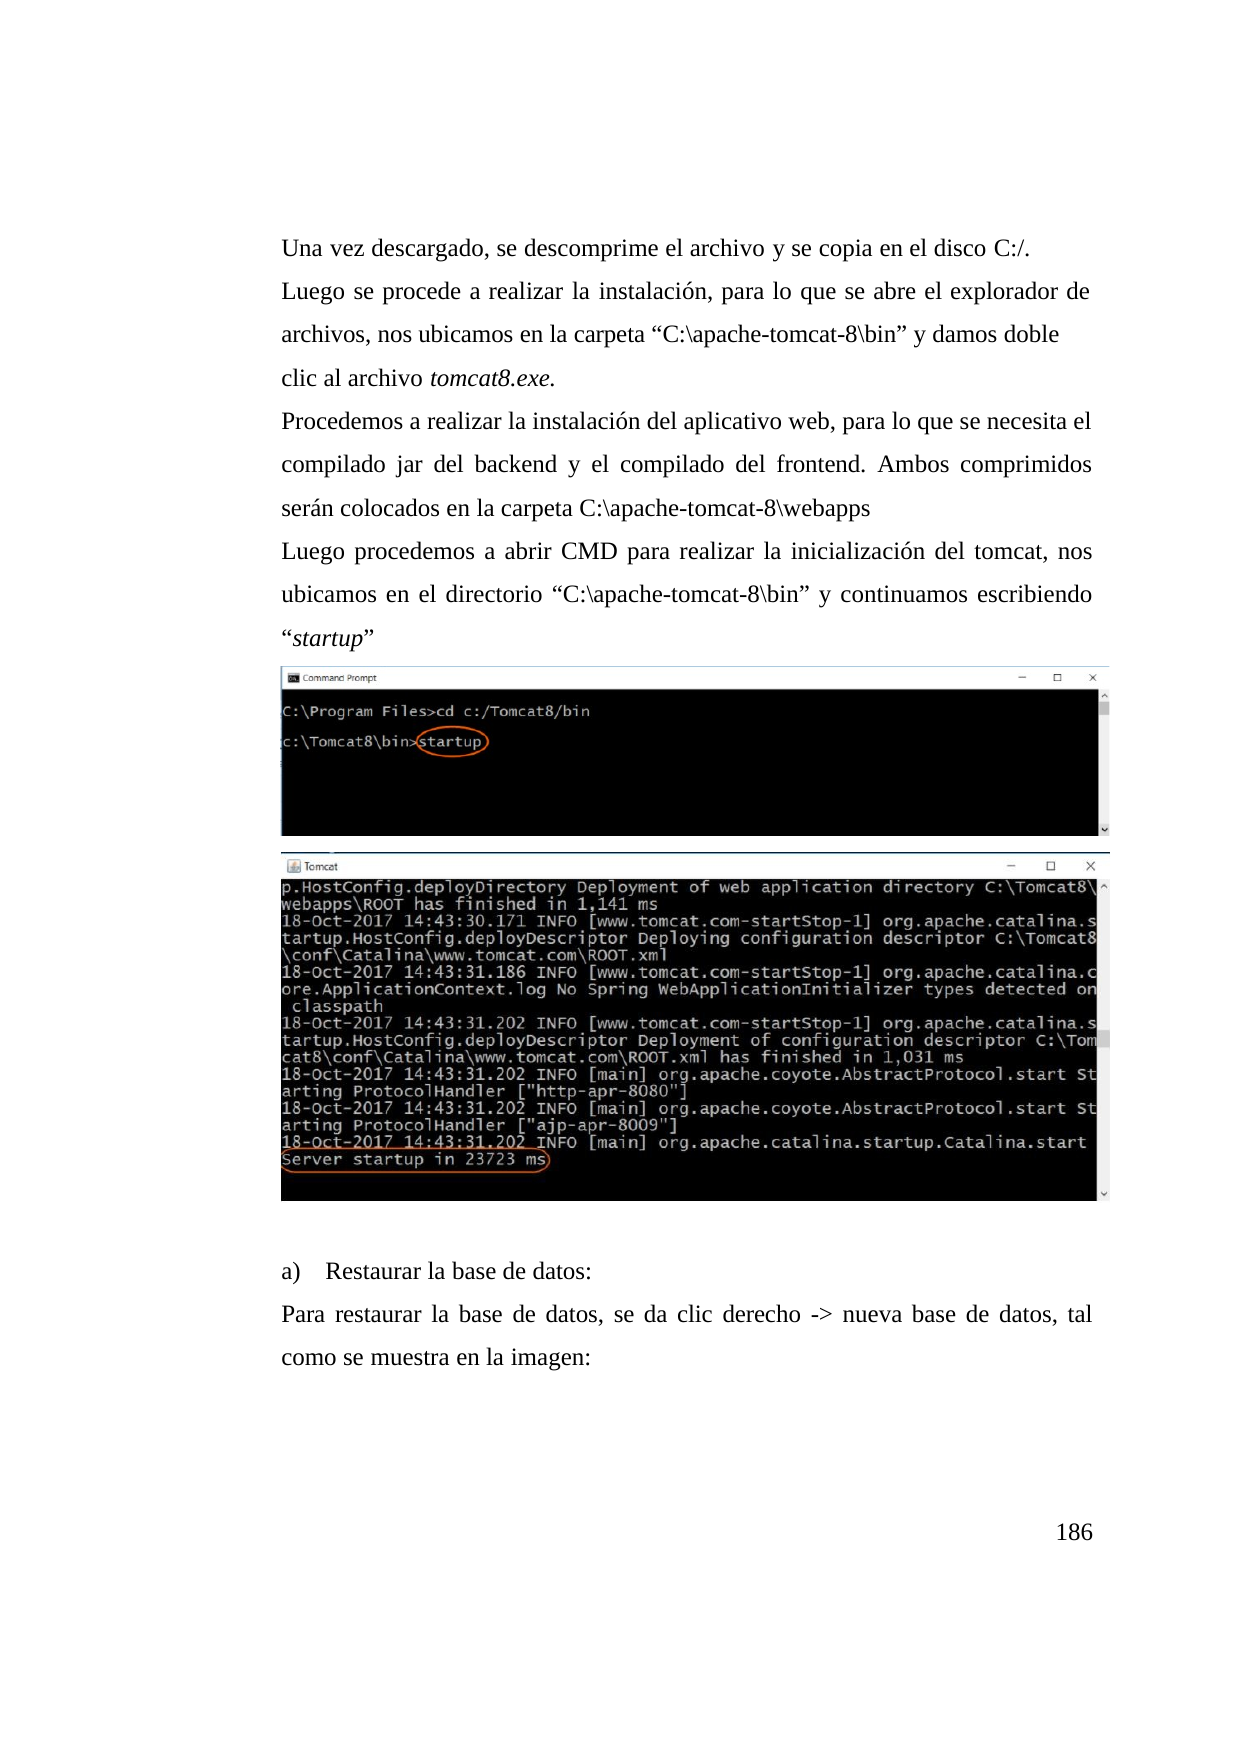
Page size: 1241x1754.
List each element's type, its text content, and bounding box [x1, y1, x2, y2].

text Para restaurar la base de datos, se da clic derecho -> nueva base de datos, tal como se muestra en la imagen: [281, 1299, 1093, 1371]
picture [280, 666, 1110, 836]
text Luego procedemos a abrir CMD para realizar la inicialización del tomcat, nos ubicamos en el directorio “C:\apache-tomcat-8\bin” y continuamos escribiendo “startup” [281, 536, 1093, 651]
text Una vez descargado, se descomprime el archivo y se copia en el disco C:/. Luego se procede a realizar la instalación, para lo que se abre el explorador de archivos, nos ubicamos en la carpeta “C:\apache-tomcat-8\bin” y damos doble clic al archivo tomcat8.exe. [281, 233, 1093, 391]
text Procedemos a realizar la instalación del aplicativo web, para lo que se necesita el compilado jar del backend y el compilado del frontend. Ambos comprimidos serán colocados en la carpeta C:\apache-tomcat-8\webapps [281, 406, 1092, 521]
picture [280, 852, 1111, 1203]
text a) Restaurar la base de datos: [281, 1256, 1128, 1285]
